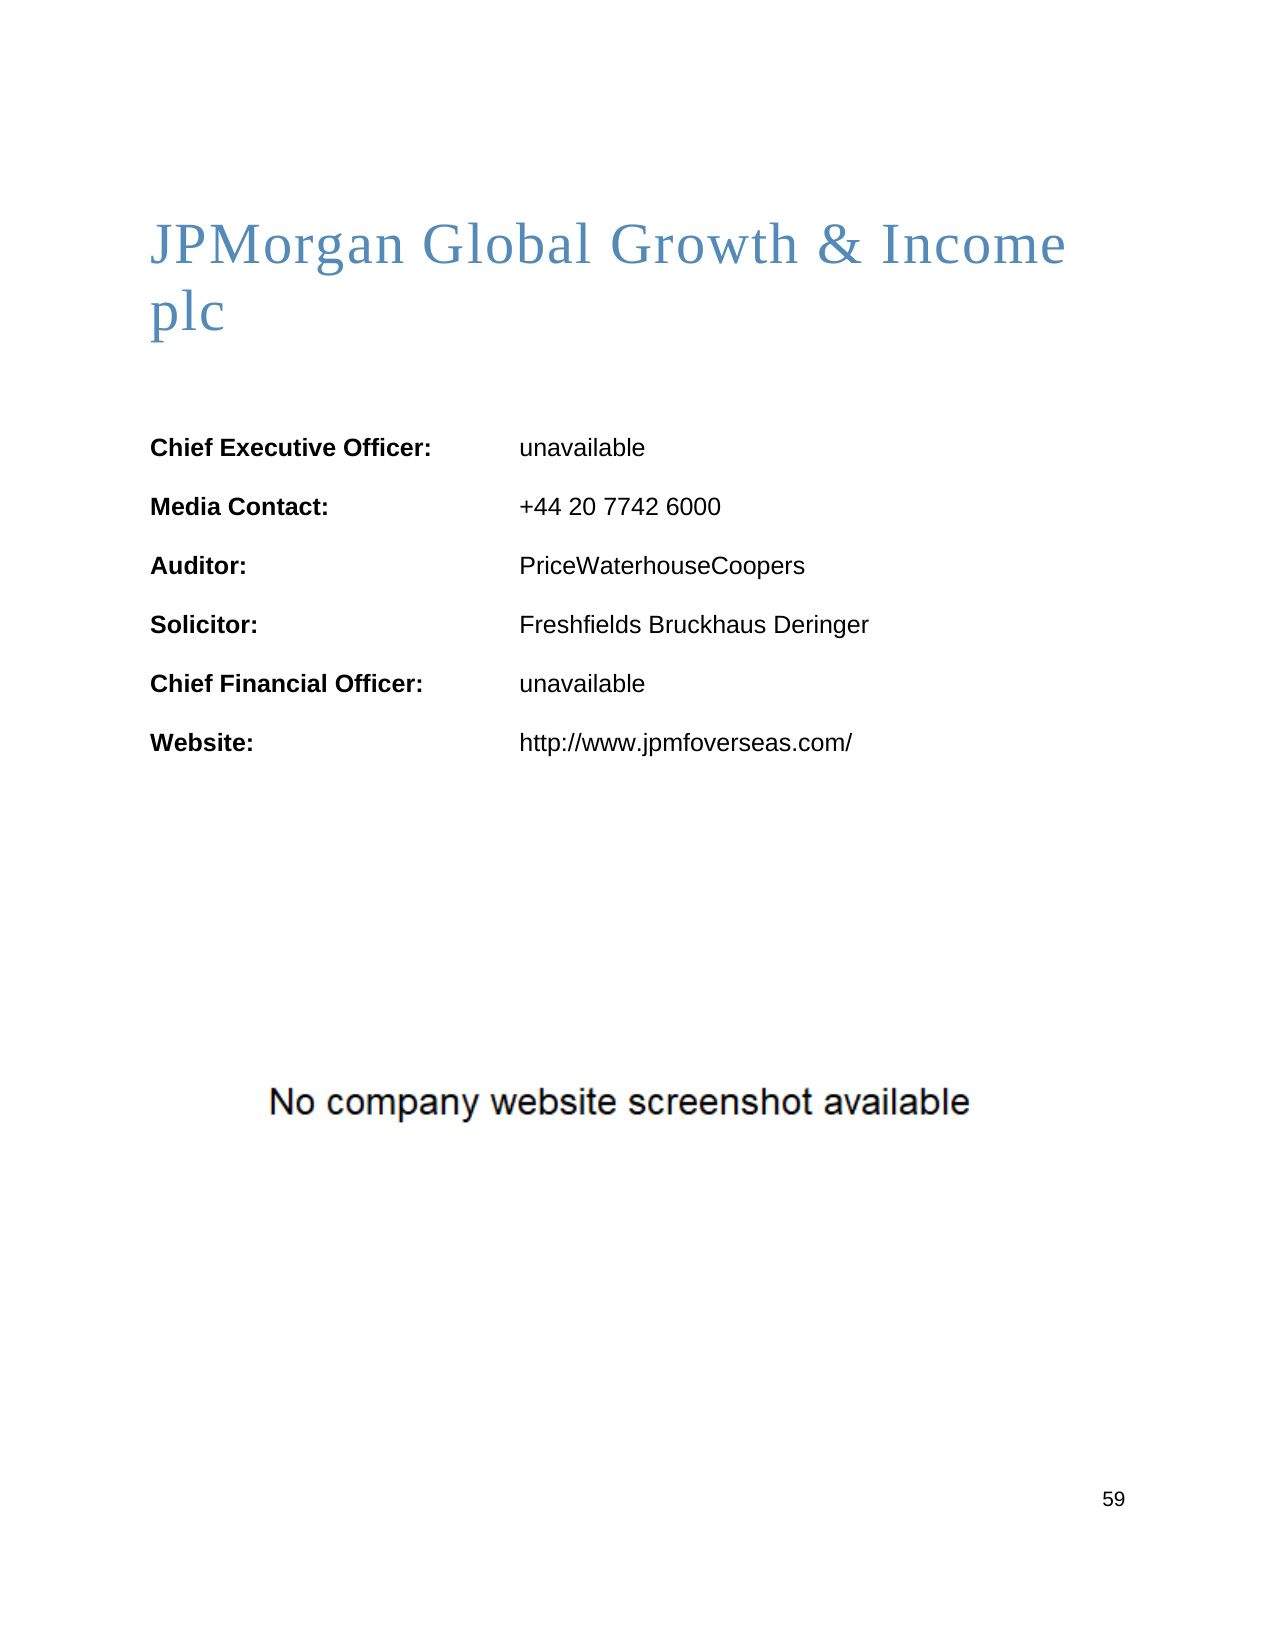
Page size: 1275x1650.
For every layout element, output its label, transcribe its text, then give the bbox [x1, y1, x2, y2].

table_cell Freshfields Bruckhaus Deringer [508, 603, 1113, 662]
table_cell Media Contact: [139, 485, 508, 544]
table_cell Chief Financial Officer: [139, 662, 508, 721]
table_header Chief Executive Officer: [139, 426, 508, 485]
table_cell Solicitor: [139, 603, 508, 662]
table_header unavailable [508, 426, 1113, 485]
table_cell Website: [139, 721, 508, 780]
picture [150, 852, 1091, 1351]
table_cell unavailable [508, 662, 1113, 721]
table_cell http://www.jpmfoverseas.com/ [508, 721, 1113, 780]
subtitle JPMorgan Global Growth & Income plc [150, 209, 1125, 343]
table_cell Auditor: [139, 544, 508, 603]
table_cell +44 20 7742 6000 [508, 485, 1113, 544]
table_cell PriceWaterhouseCoopers [508, 544, 1113, 603]
